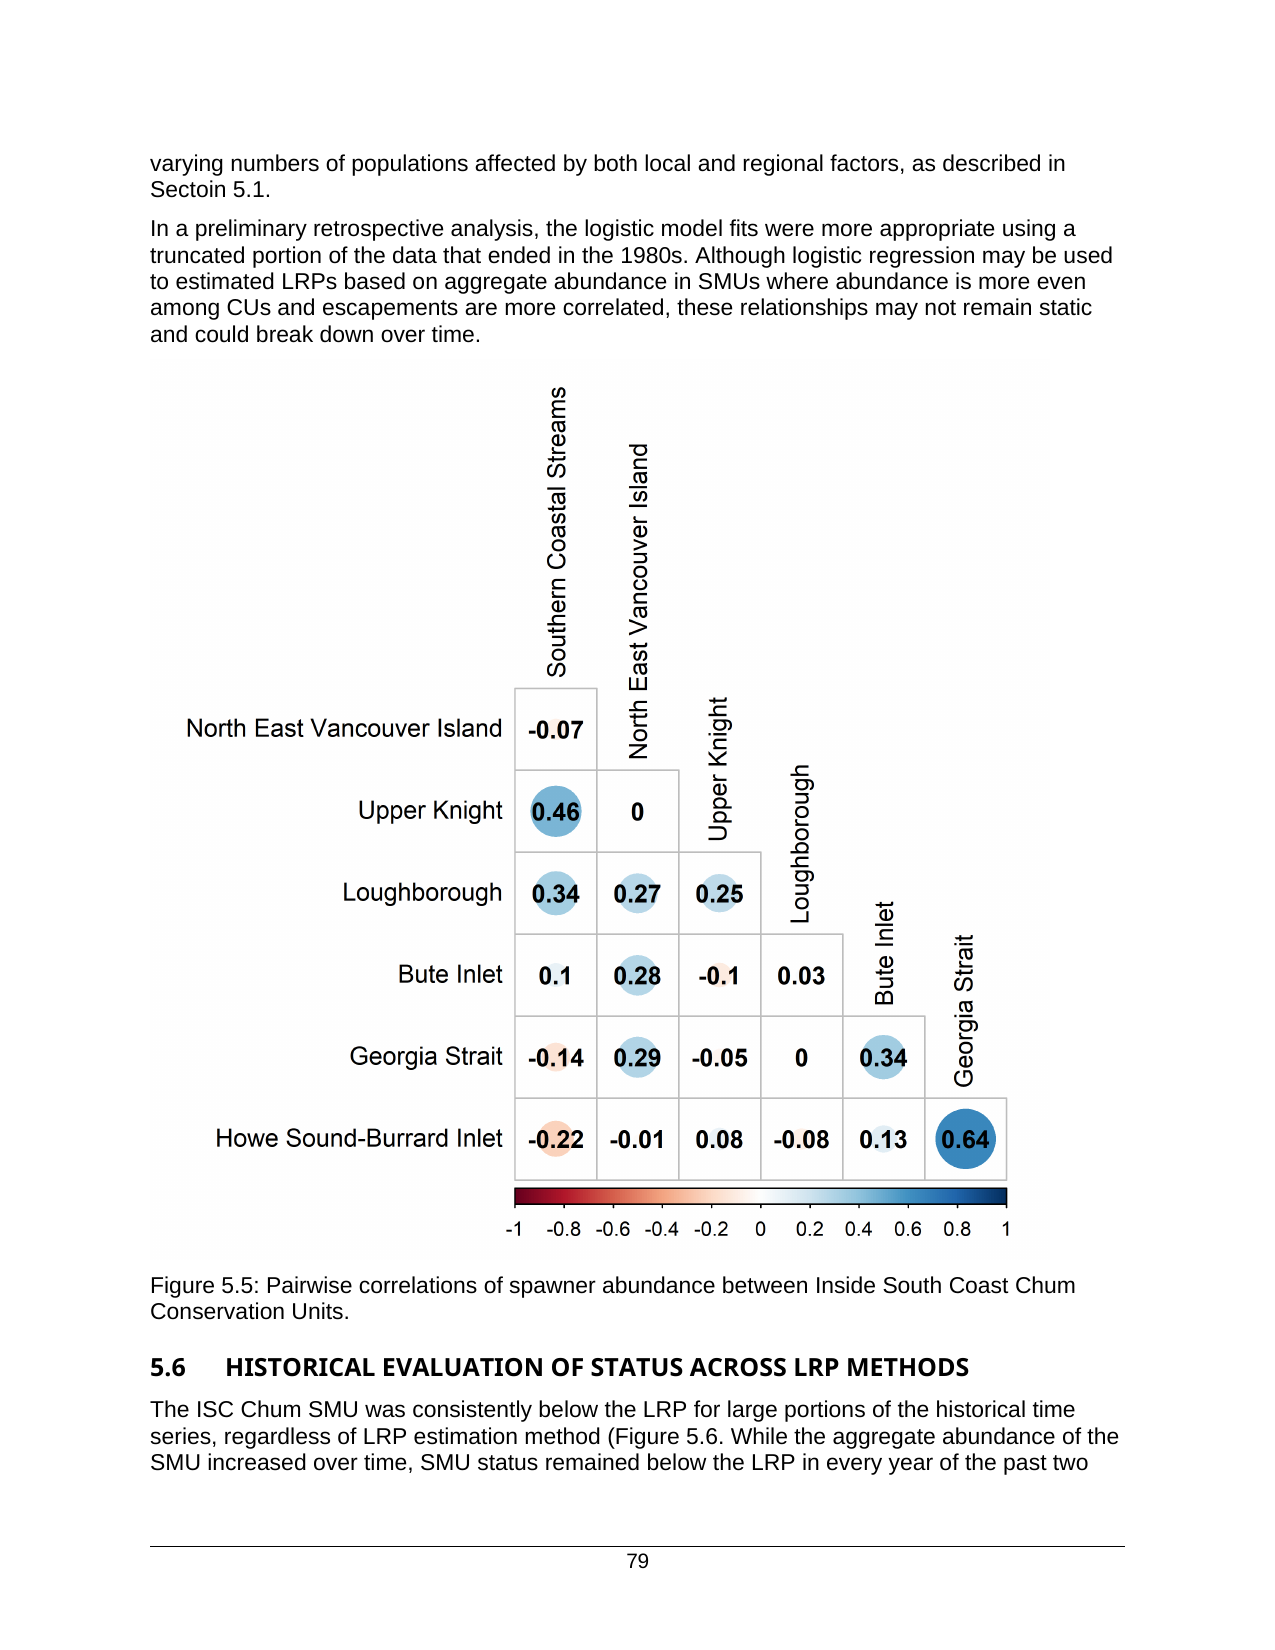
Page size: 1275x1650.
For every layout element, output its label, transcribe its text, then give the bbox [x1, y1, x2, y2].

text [150, 150, 1125, 203]
subtitle 5.6 HISTORICAL EVALUATION OF STATUS ACROSS LRP METHODS [150, 1350, 1125, 1384]
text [150, 1396, 1125, 1475]
picture [150, 359, 1050, 1260]
text Figure 5.5: Pairwise correlations of spawner abundance between Inside South Coast Chum Conservation Units. [150, 1272, 1125, 1325]
text In a preliminary retrospective analysis, the logistic model fits were more appropriate using a truncated portion of the data that ended in the 1980s. Although logistic regression may be used to estimated LRPs based on aggregate abundance in SMUs where abundance is more even among CUs and escapements are more correlated, these relationships may not remain static and could break down over time. [150, 215, 1125, 347]
